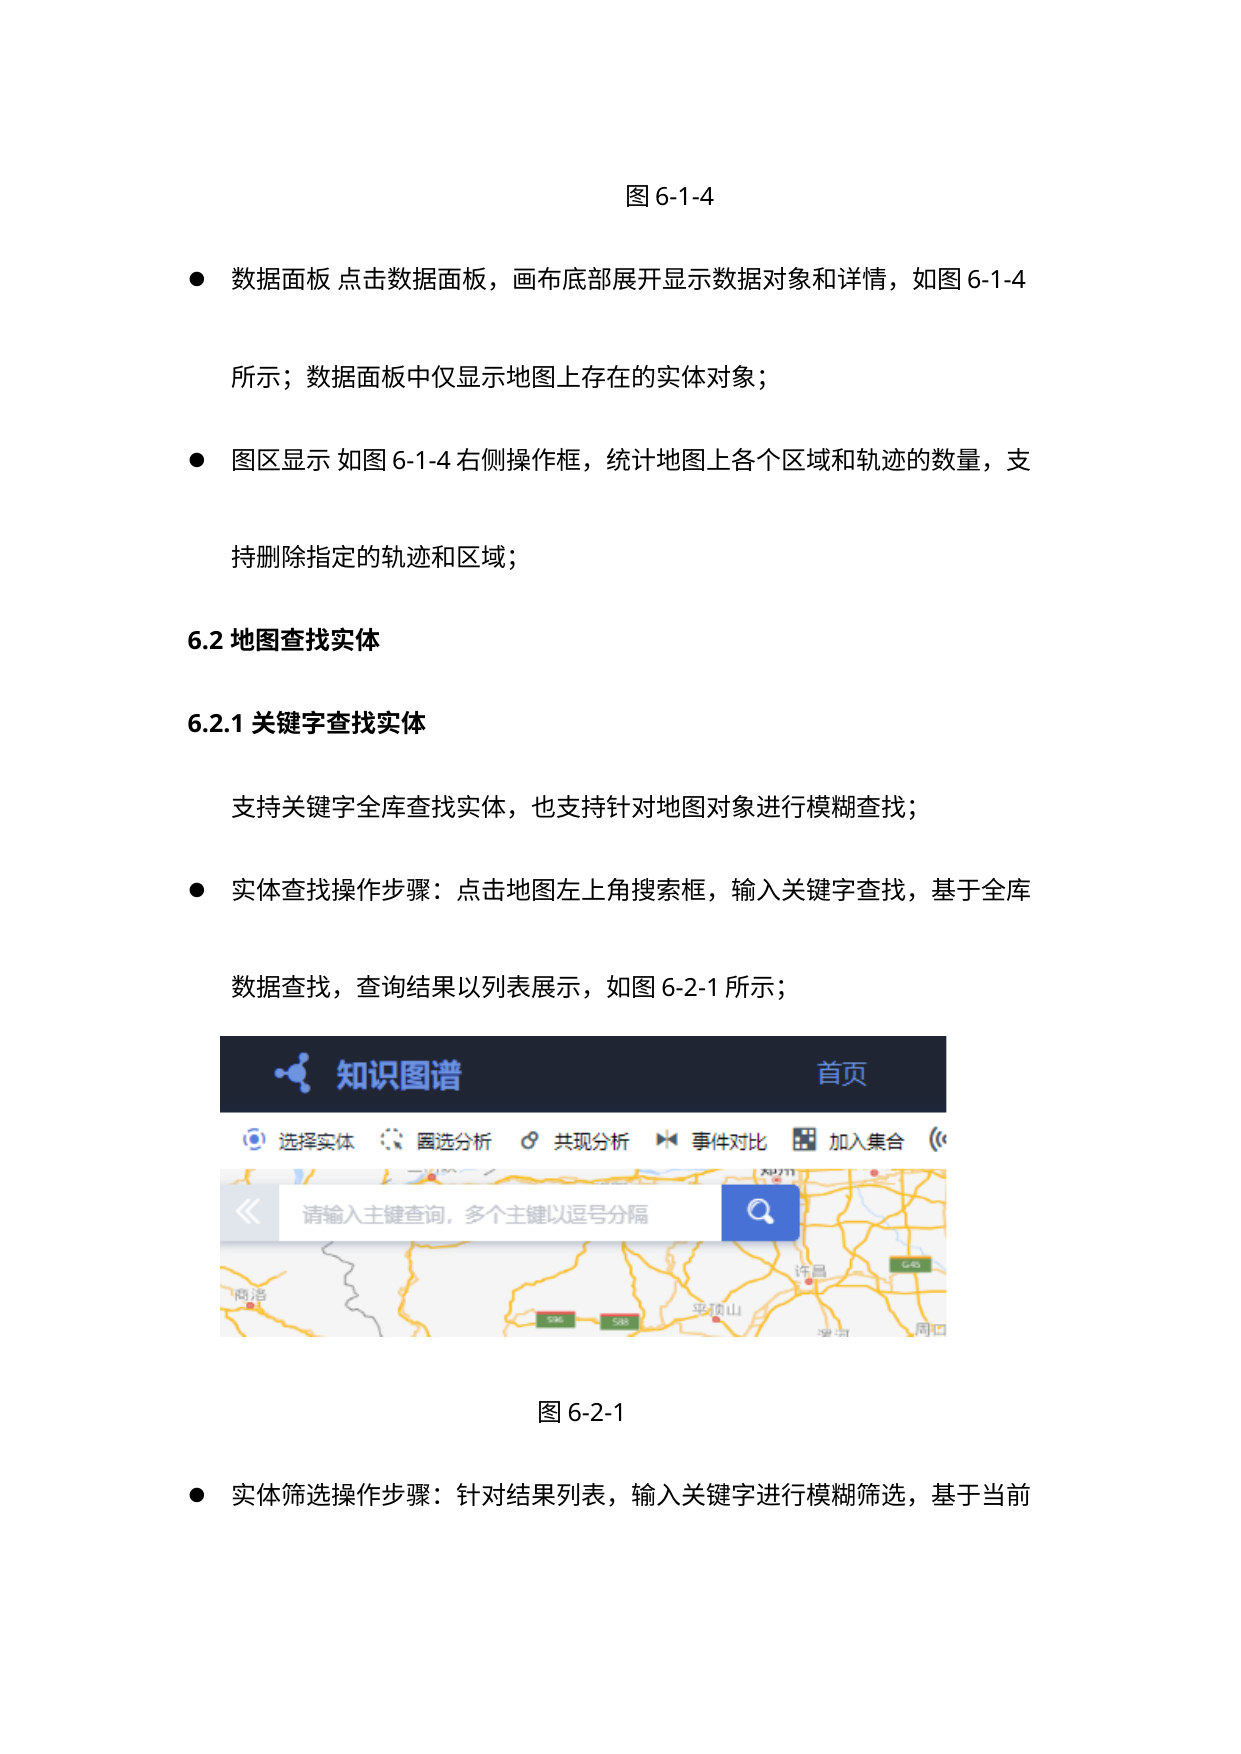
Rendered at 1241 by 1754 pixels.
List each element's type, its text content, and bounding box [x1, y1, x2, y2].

list 图区显示 如图6-1-4右侧操作框，统计地图上各个区域和轨迹的数量，支持删除指定的轨迹和区域； [187, 426, 1053, 588]
list 数据面板 点击数据面板，画布底部展开显示数据对象和详情，如图6-1-4所示；数据面板中仅显示地图上存在的实体对象； [187, 245, 1053, 408]
list 支持关键字全库查找实体，也支持针对地图对象进行模糊查找； [187, 773, 1053, 838]
list 图6-2-1 [494, 1378, 1053, 1443]
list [187, 1461, 1053, 1526]
list 实体查找操作步骤：点击地图左上角搜索框，输入关键字查找，基于全库数据查找，查询结果以列表展示，如图6-2-1所示； [187, 856, 1053, 1018]
list 6.2 地图查找实体 [187, 606, 1053, 671]
picture [220, 1036, 947, 1337]
list 6.2.1 关键字查找实体 [187, 689, 1053, 754]
list 图6-1-4 [581, 162, 1053, 227]
